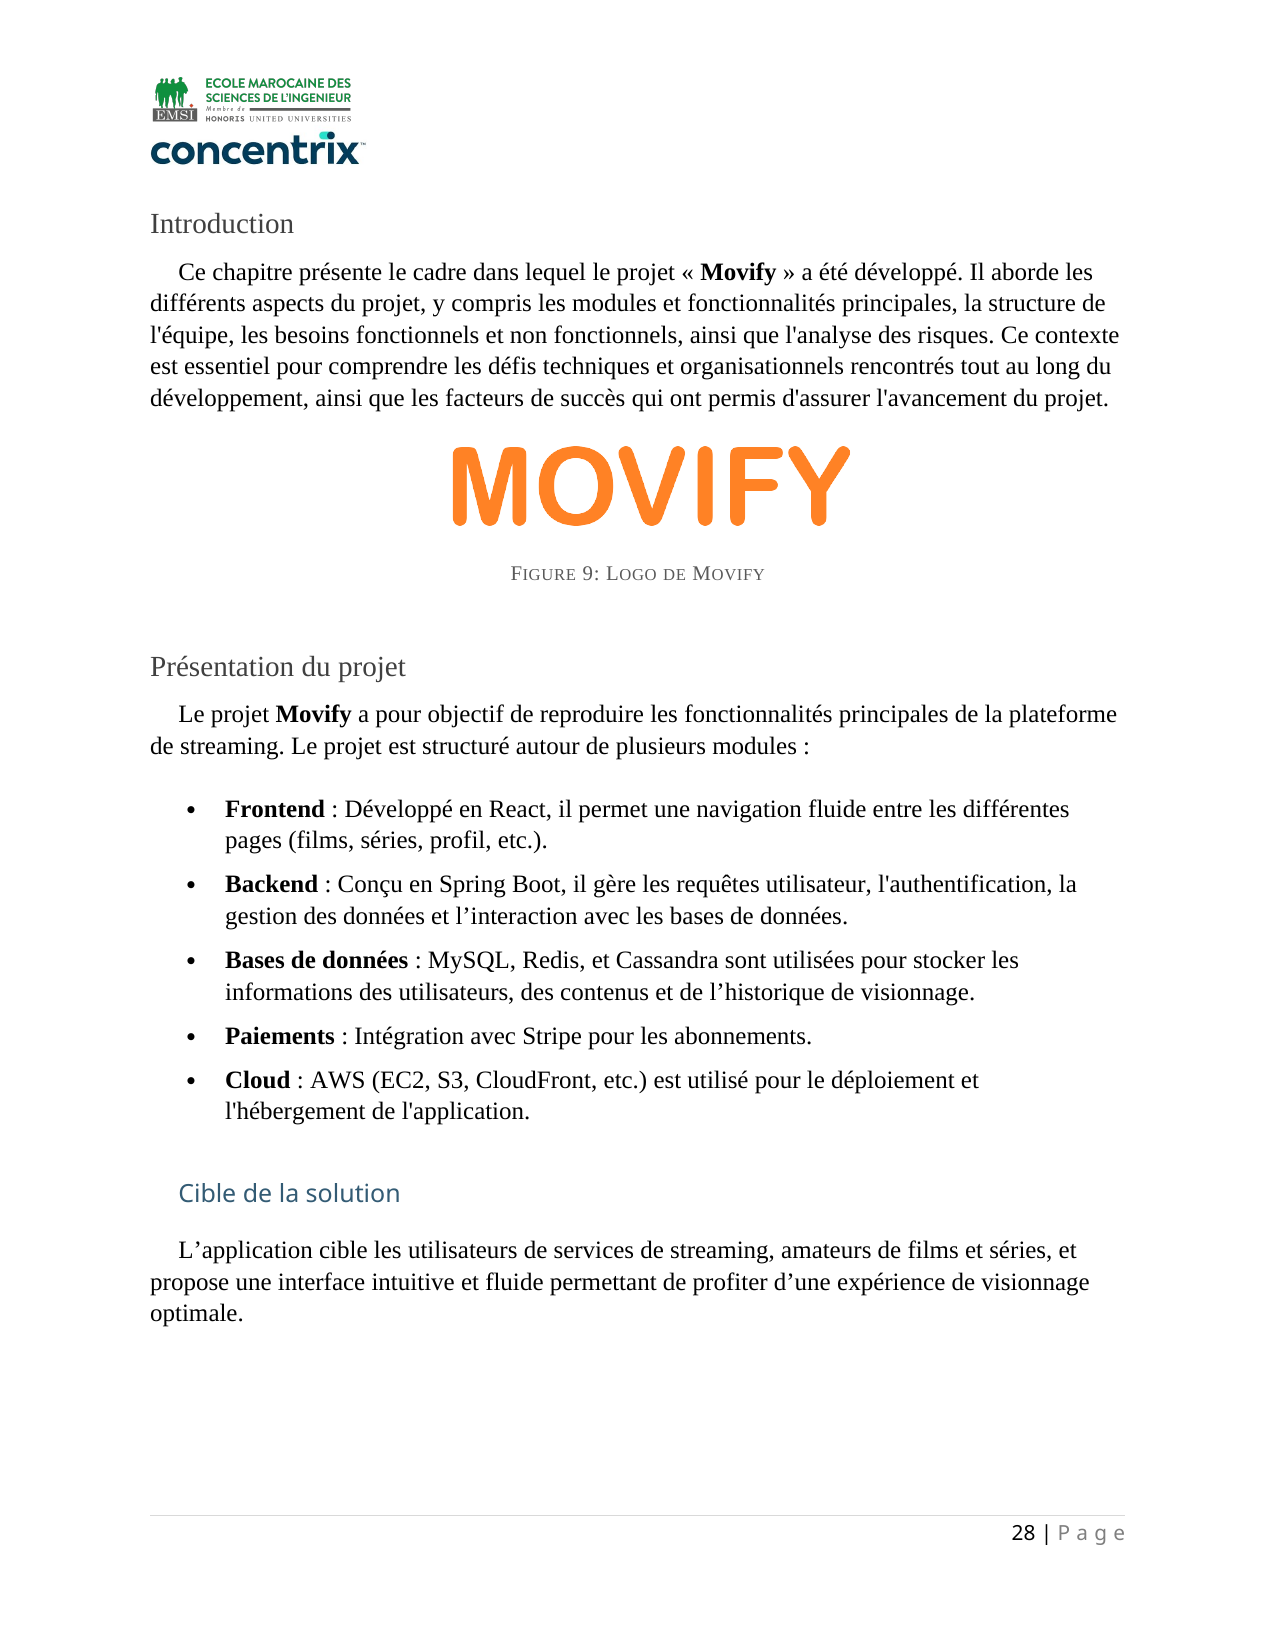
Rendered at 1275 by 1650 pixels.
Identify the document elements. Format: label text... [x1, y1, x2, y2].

subtitle Cible de la solution [150, 1176, 1125, 1210]
picture [452, 446, 851, 527]
list Cloud : AWS (EC2, S3, CloudFront, etc.) est utilisé pour le déploiement et l'hébergement de l'application. [187, 1065, 1125, 1125]
subtitle Présentation du projet [150, 649, 1125, 682]
list Bases de données : MySQL, Redis, et Cassandra sont utilisées pour stocker les informations des utilisateurs, des contenus et de l’historique de visionnage. [187, 945, 1125, 1005]
picture [150, 75, 368, 170]
list Frontend : Développé en React, il permet une navigation fluide entre les différentes pages (films, séries, profil, etc.). [187, 794, 1125, 854]
text Ce chapitre présente le cadre dans lequel le projet « Movify » a été développé. Il aborde les différents aspects du projet, y compris les modules et fonctionnalités principales, la structure de l'équipe, les besoins fonctionnels et non fonctionnels, ainsi que l'analyse des risques. Ce contexte est essentiel pour comprendre les défis techniques et organisationnels rencontrés tout au long du développement, ainsi que les facteurs de succès qui ont permis d'assurer l'avancement du projet. [150, 257, 1125, 412]
subtitle Introduction [150, 206, 1125, 240]
list Paiements : Intégration avec Stripe pour les abonnements. [187, 1021, 1125, 1049]
list Backend : Conçu en Spring Boot, il gère les requêtes utilisateur, l'authentification, la gestion des données et l’interaction avec les bases de données. [187, 869, 1125, 930]
text Le projet Movify a pour objectif de reproduire les fonctionnalités principales de la plateforme de streaming. Le projet est structuré autour de plusieurs modules : [150, 699, 1125, 759]
text Figure 9: Logo de Movify [150, 561, 1125, 585]
text L’application cible les utilisateurs de services de streaming, amateurs de films et séries, et propose une interface intuitive et fluide permettant de profiter d’une expérience de visionnage optimale. [150, 1235, 1125, 1327]
